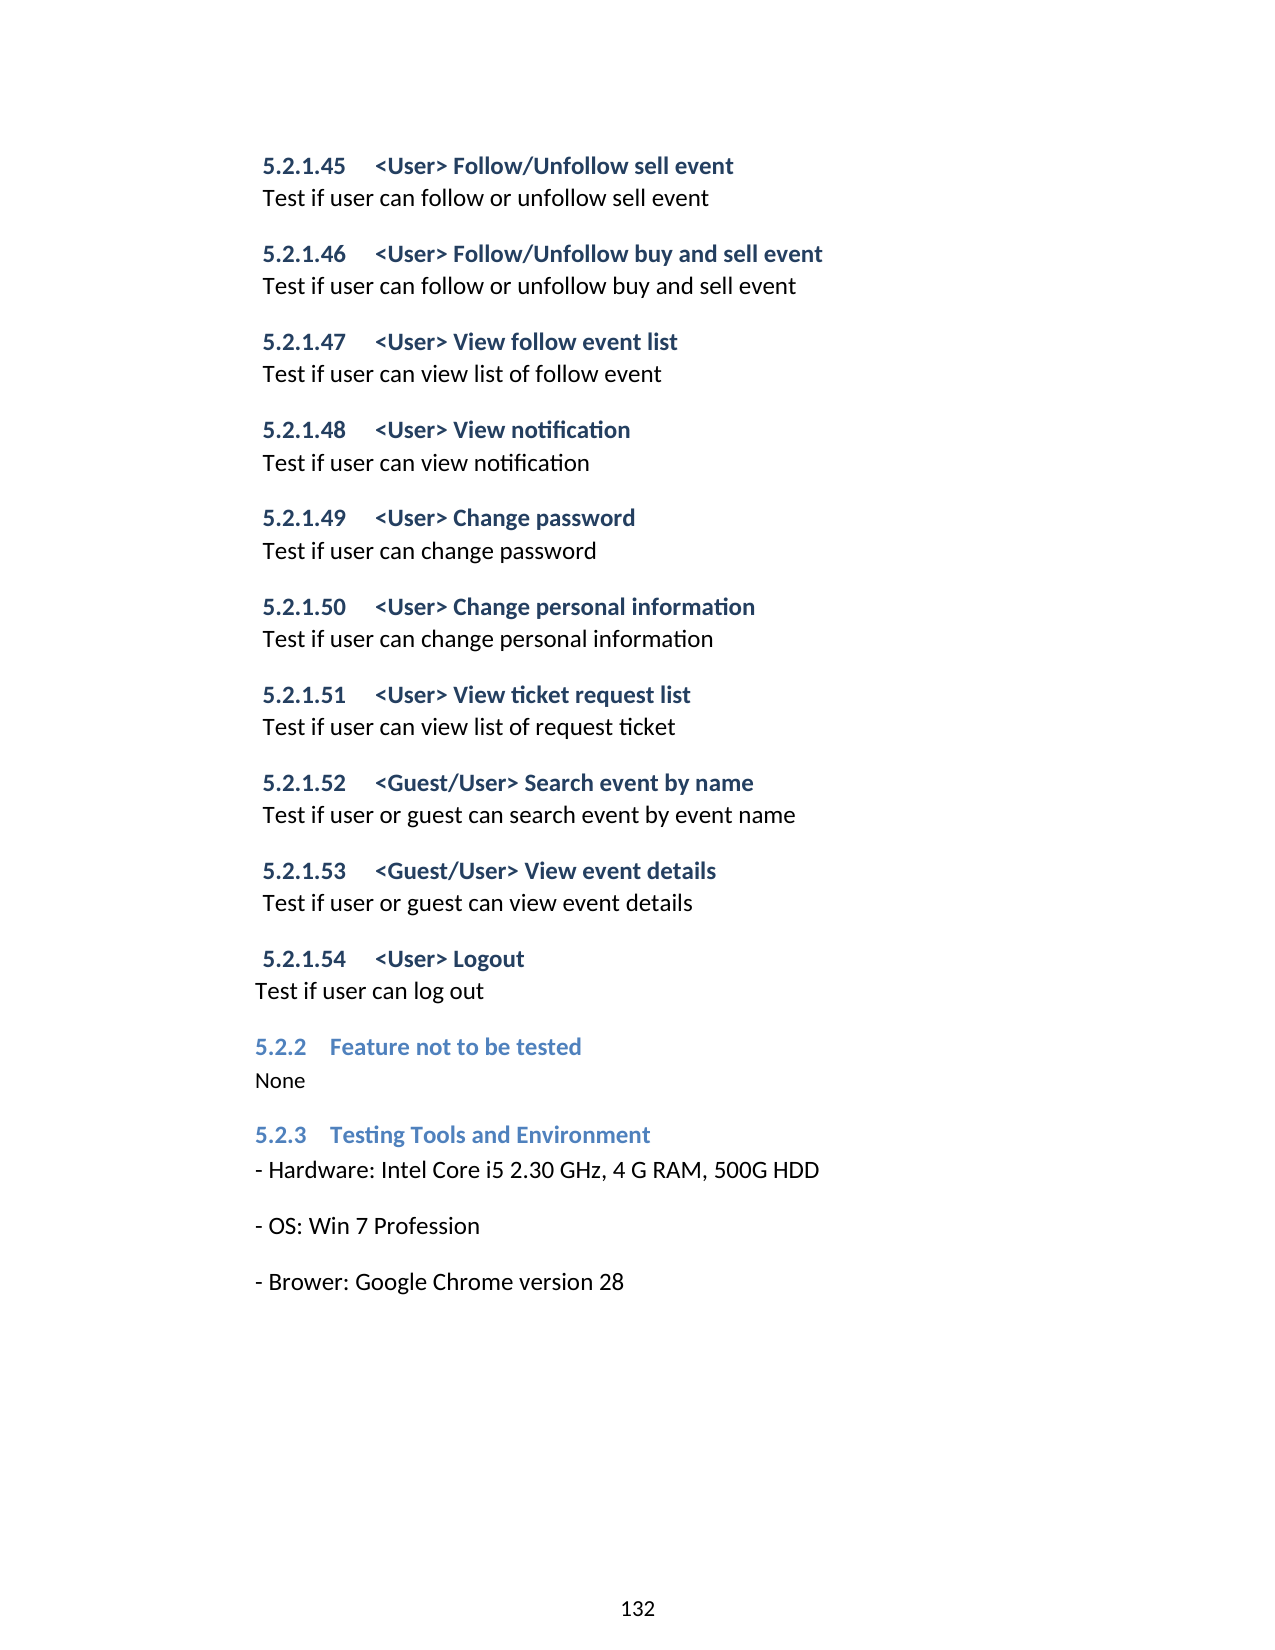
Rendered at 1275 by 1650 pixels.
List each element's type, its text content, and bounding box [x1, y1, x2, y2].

text Test if user can change personal information [187, 623, 1125, 653]
subtitle <Guest/User> View event details [262, 855, 1125, 886]
text Test if user can view list of follow event [187, 358, 1125, 389]
text - Brower: Google Chrome version 28 [217, 1266, 1116, 1296]
subtitle Feature not to be tested [255, 1031, 1125, 1062]
text Test if user or guest can view event details [187, 887, 1125, 918]
text - OS: Win 7 Profession [217, 1210, 1116, 1241]
subtitle <User> Change password [262, 502, 1125, 533]
subtitle <User> Follow/Unfollow sell event [262, 150, 1125, 181]
text None [255, 1066, 1125, 1094]
subtitle <Guest/User> Search event by name [262, 767, 1125, 797]
subtitle <User> View follow event list [262, 326, 1125, 357]
subtitle <User> View notification [262, 414, 1125, 445]
text Test if user can view notification [187, 447, 1125, 477]
subtitle <User> View ticket request list [262, 679, 1125, 709]
text - Hardware: Intel Core i5 2.30 GHz, 4 G RAM, 500G HDD [217, 1154, 1116, 1185]
text Test if user or guest can search event by event name [187, 799, 1125, 830]
subtitle Testing Tools and Environment [255, 1119, 1125, 1150]
subtitle <User> Follow/Unfollow buy and sell event [262, 238, 1125, 269]
subtitle <User> Change personal information [262, 591, 1125, 621]
text Test if user can follow or unfollow sell event [187, 182, 1125, 213]
text Test if user can log out [180, 975, 1125, 1006]
text Test if user can view list of request ticket [187, 711, 1125, 742]
text Test if user can follow or unfollow buy and sell event [187, 270, 1125, 301]
text Test if user can change password [187, 535, 1125, 565]
subtitle <User> Logout [262, 943, 1125, 974]
